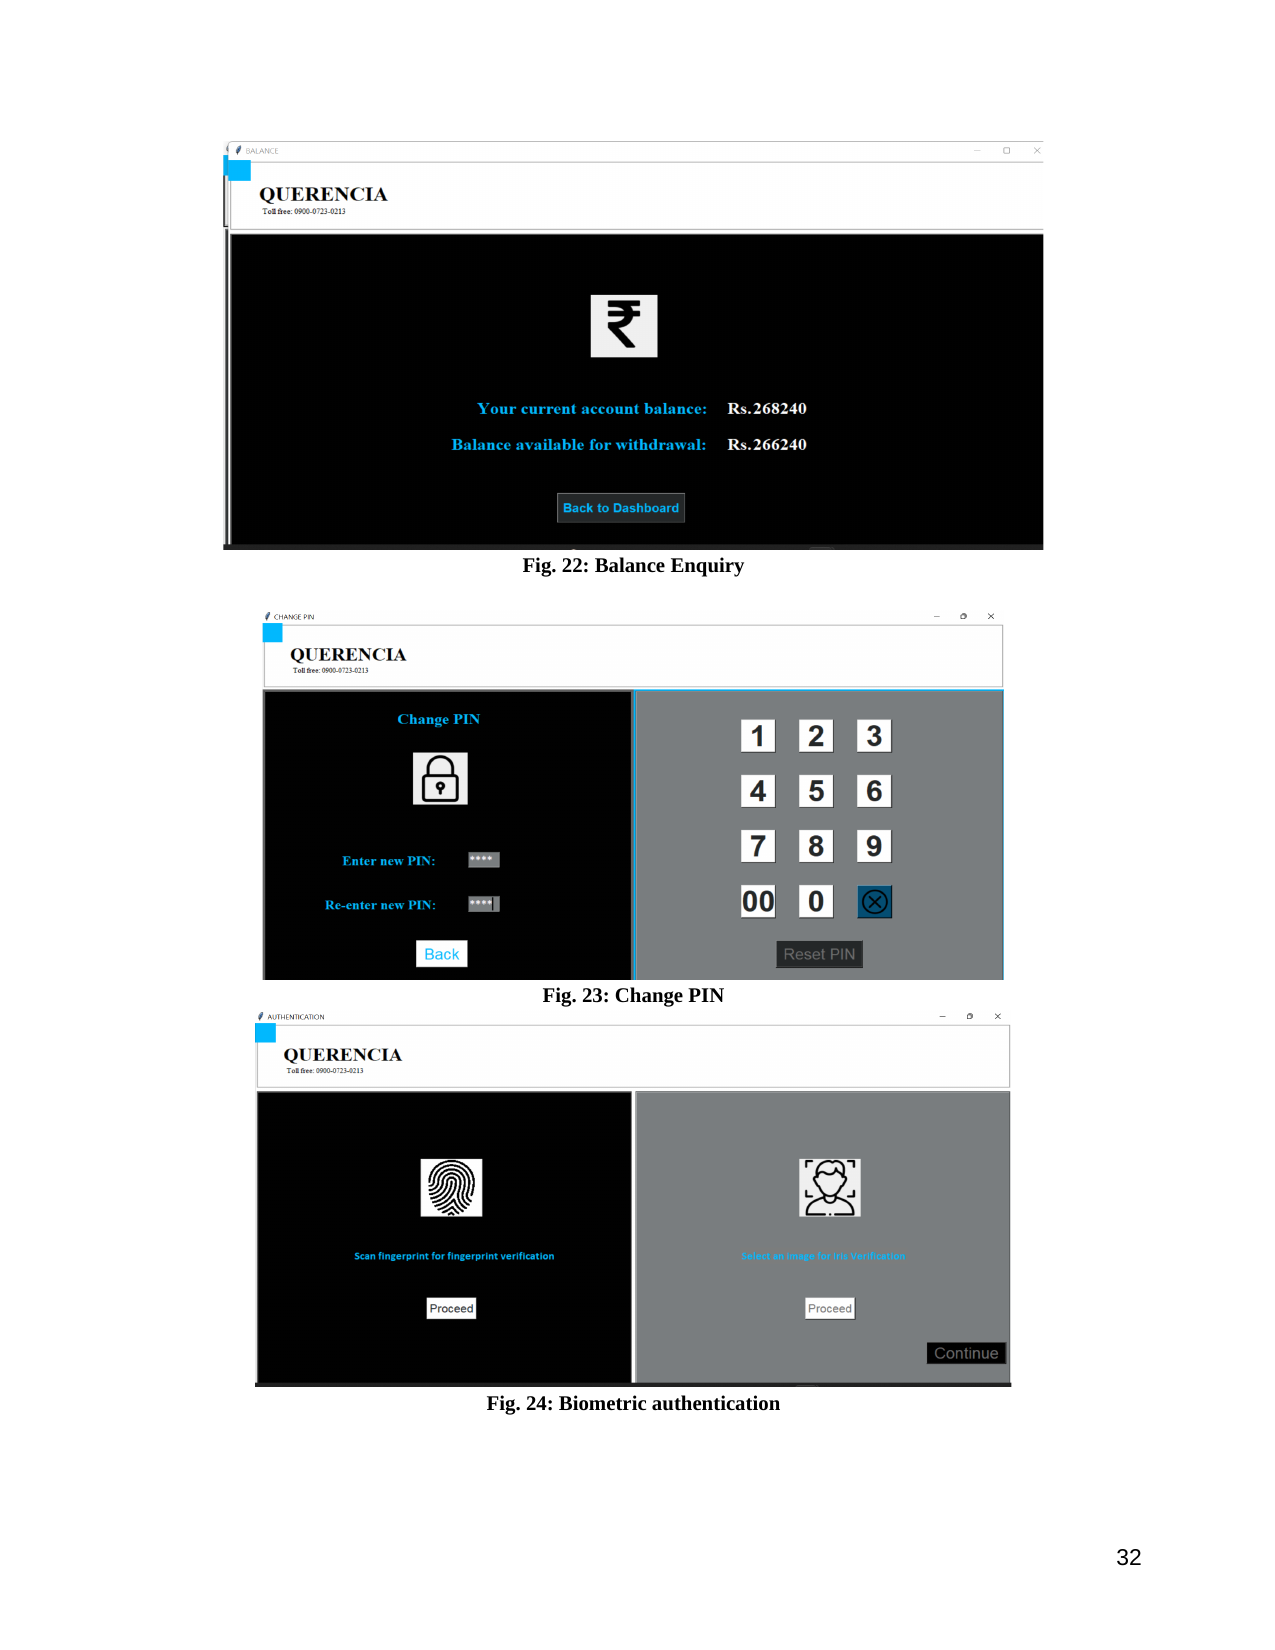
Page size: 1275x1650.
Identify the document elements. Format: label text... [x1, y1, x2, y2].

picture [223, 141, 1044, 550]
picture [262, 610, 1004, 980]
text Fig. 22: Balance Enquiry [125, 553, 1142, 577]
text Fig. 23: Change PIN [125, 983, 1142, 1007]
text Fig. 24: Biometric authentication [125, 1391, 1142, 1414]
picture [255, 1010, 1012, 1387]
picture [636, 692, 1004, 980]
